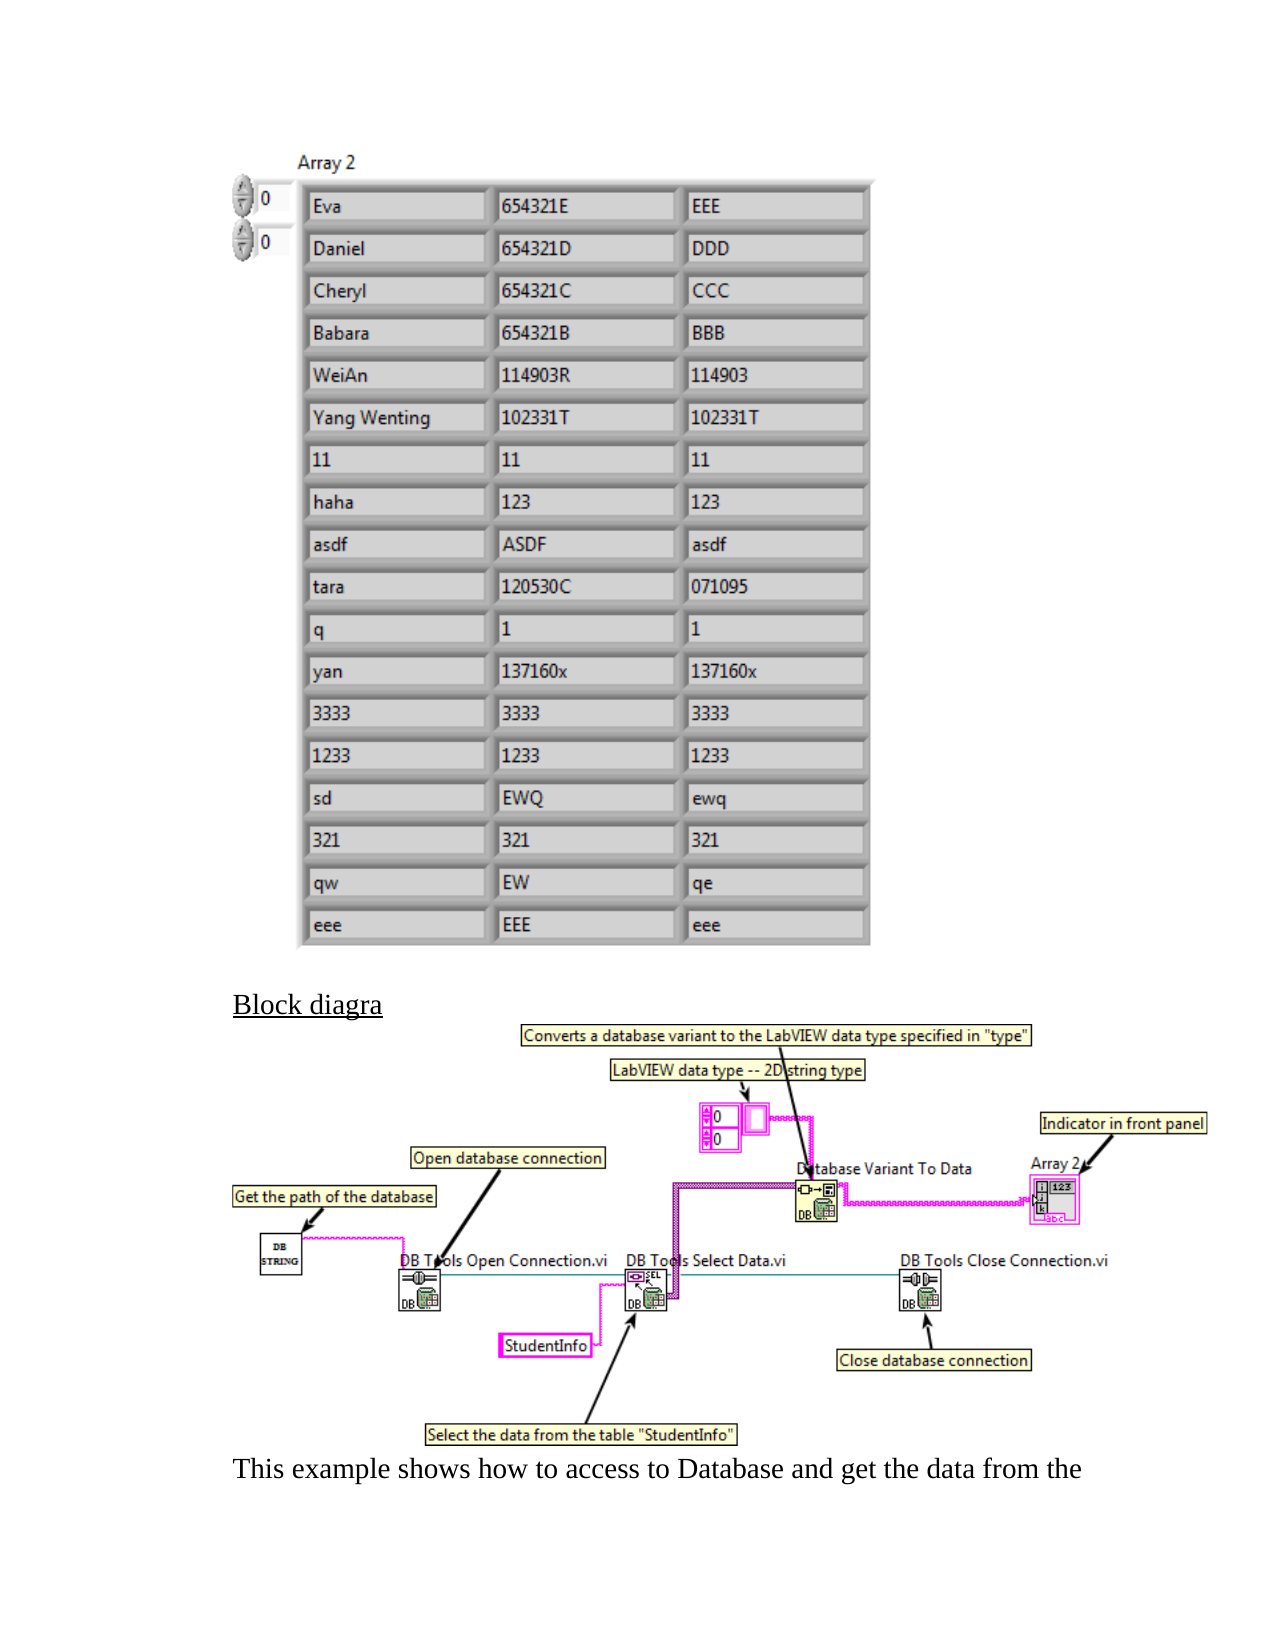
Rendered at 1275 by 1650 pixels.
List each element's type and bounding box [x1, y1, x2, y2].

picture [232, 1024, 1208, 1446]
list [187, 150, 1125, 1484]
picture [232, 150, 877, 952]
